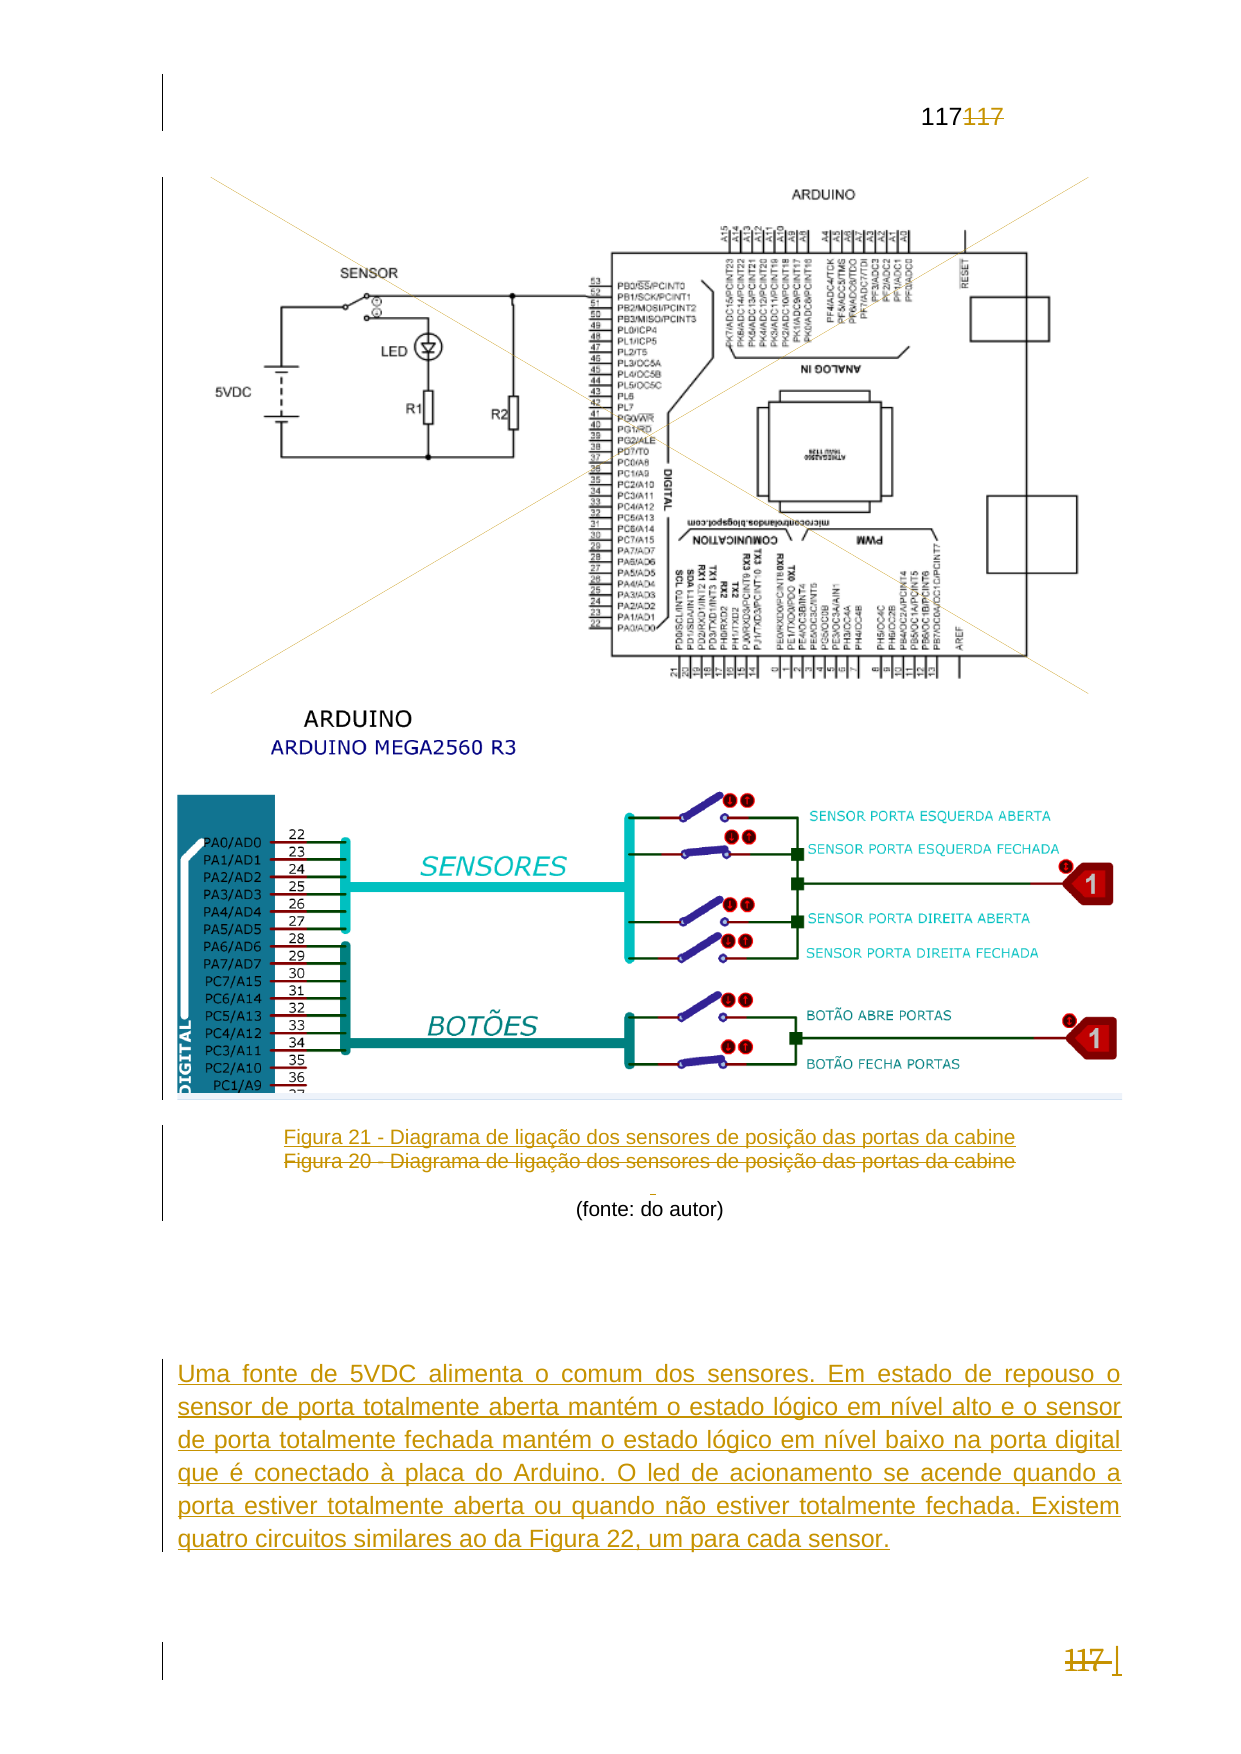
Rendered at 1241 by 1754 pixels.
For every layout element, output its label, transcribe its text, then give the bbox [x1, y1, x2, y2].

picture [213, 436, 1087, 694]
picture [177, 697, 1123, 1100]
picture [210, 178, 648, 693]
picture [213, 177, 1086, 434]
picture [651, 178, 1089, 693]
text (fonte: do autor) [177, 1197, 1122, 1221]
